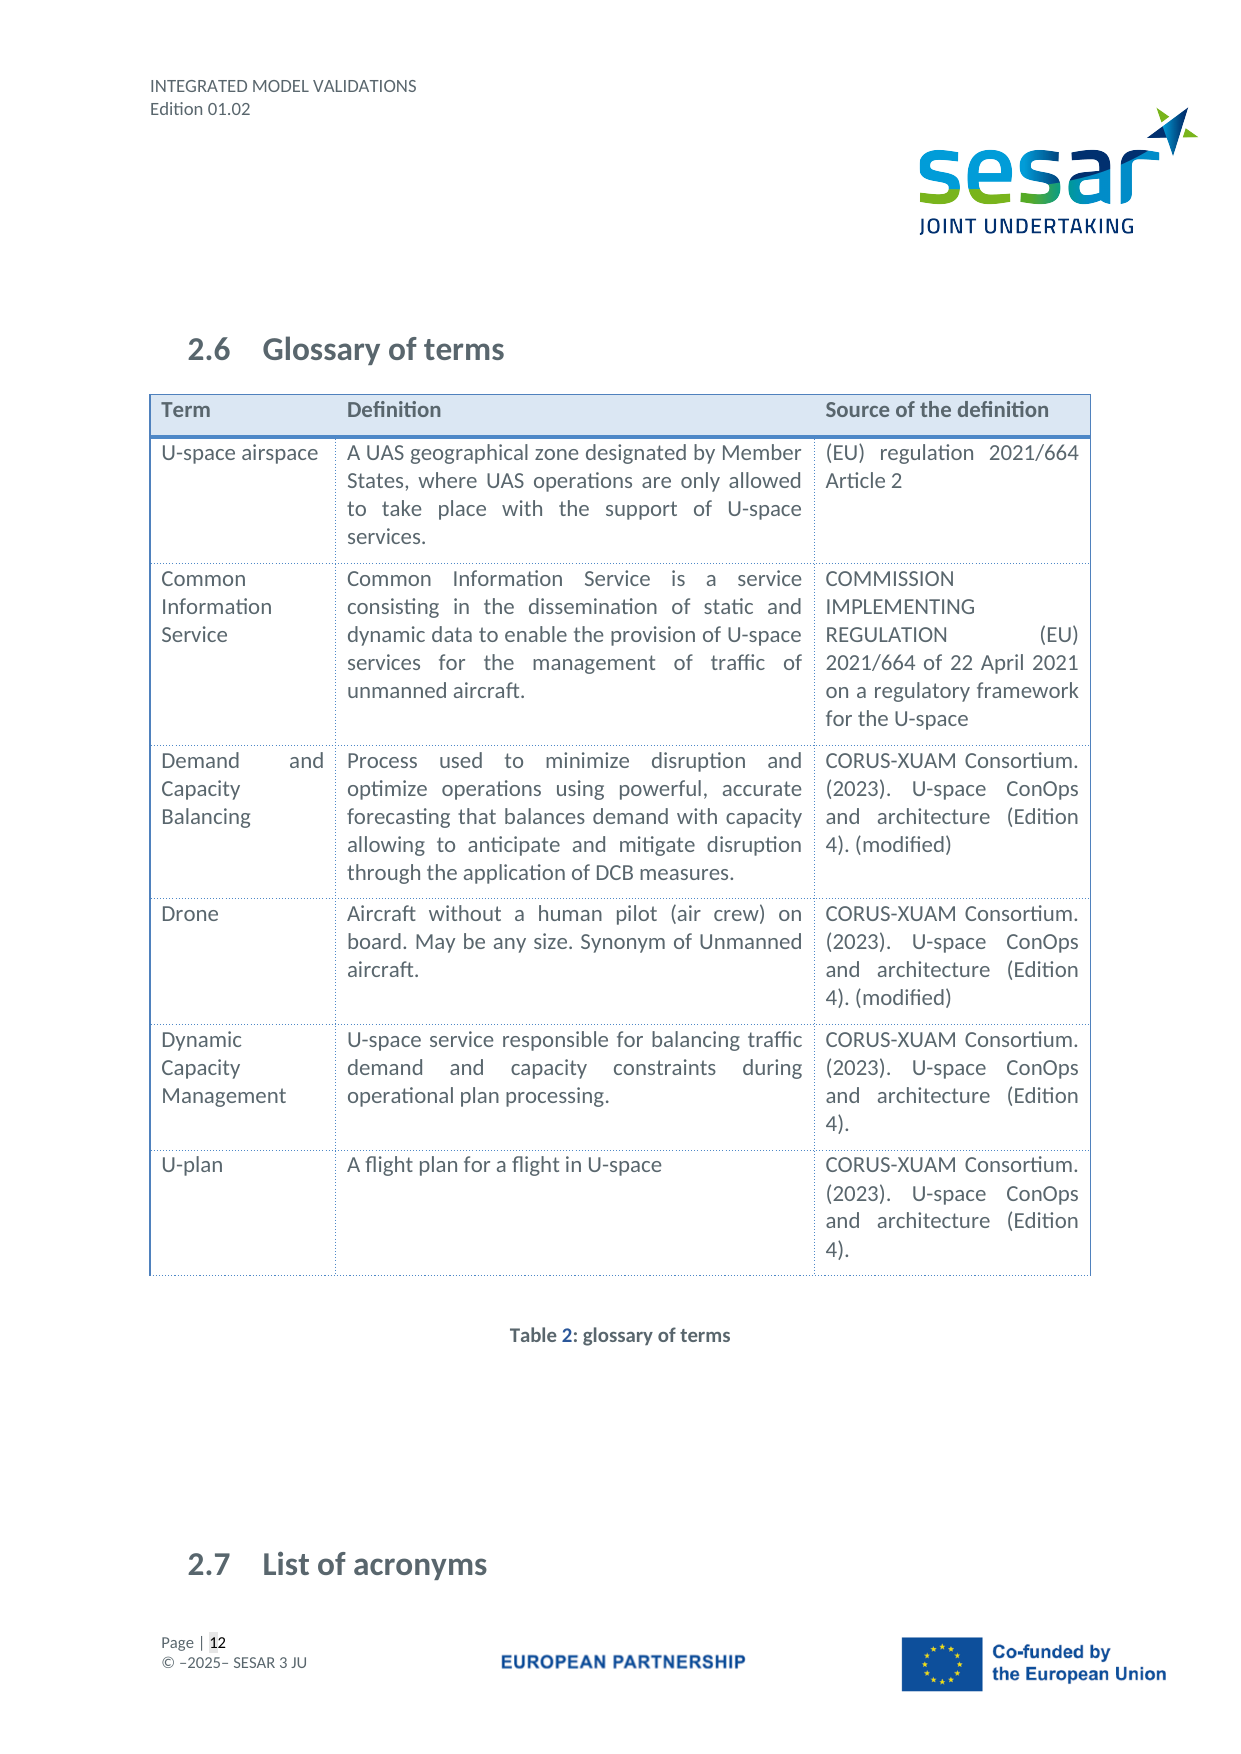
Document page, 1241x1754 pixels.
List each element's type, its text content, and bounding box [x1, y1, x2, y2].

picture [896, 1632, 1173, 1693]
table_header Definition [336, 395, 814, 435]
table_cell COMMISSION IMPLEMENTING REGULATION (EU) 2021/664 of 22 April 2021 on a regulatory framework for the U-space [814, 563, 1090, 745]
subtitle List of acronyms [187, 1543, 1090, 1584]
table_cell CORUS-XUAM Consortium. (2023). U-space ConOps and architecture (Edition 4). [814, 1150, 1090, 1275]
text Table 2: glossary of terms [150, 1322, 1090, 1348]
table_cell U-space airspace [151, 439, 336, 563]
subtitle Glossary of terms [187, 328, 1090, 369]
table_cell Process used to minimize disruption and optimize operations using powerful, accurate forecasting that balances demand with capacity allowing to anticipate and mitigate disruption through the application of DCB measures. [336, 745, 814, 898]
table_cell CORUS-XUAM Consortium. (2023). U-space ConOps and architecture (Edition 4). (modified) [814, 898, 1090, 1024]
table_header Term [151, 395, 336, 435]
table_cell Drone [151, 898, 336, 1024]
table_cell CORUS-XUAM Consortium. (2023). U-space ConOps and architecture (Edition 4). (modified) [814, 745, 1090, 898]
table_header Source of the definition [814, 395, 1090, 435]
table_cell Common Information Service is a service consisting in the dissemination of static and dynamic data to enable the provision of U-space services for the management of traffic of unmanned aircraft. [336, 563, 814, 745]
table_cell Common Information Service [151, 563, 336, 745]
picture [496, 1632, 747, 1693]
table_cell Dynamic Capacity Management [151, 1024, 336, 1149]
table_cell A flight plan for a flight in U-space [336, 1150, 814, 1275]
table_cell Demand and Capacity Balancing [151, 745, 336, 898]
table_cell (EU) regulation 2021/664 Article 2 [814, 439, 1090, 563]
table_cell Aircraft without a human pilot (air crew) on board. May be any size. Synonym of Unmanned aircraft. [336, 898, 814, 1024]
table_cell U-plan [151, 1150, 336, 1275]
table_cell A UAS geographical zone designated by Member States, where UAS operations are only allowed to take place with the support of U-space services. [336, 439, 814, 563]
table_cell U-space service responsible for balancing traffic demand and capacity constraints during operational plan processing. [336, 1024, 814, 1149]
picture [919, 107, 1199, 235]
table_cell CORUS-XUAM Consortium. (2023). U-space ConOps and architecture (Edition 4). [814, 1024, 1090, 1149]
